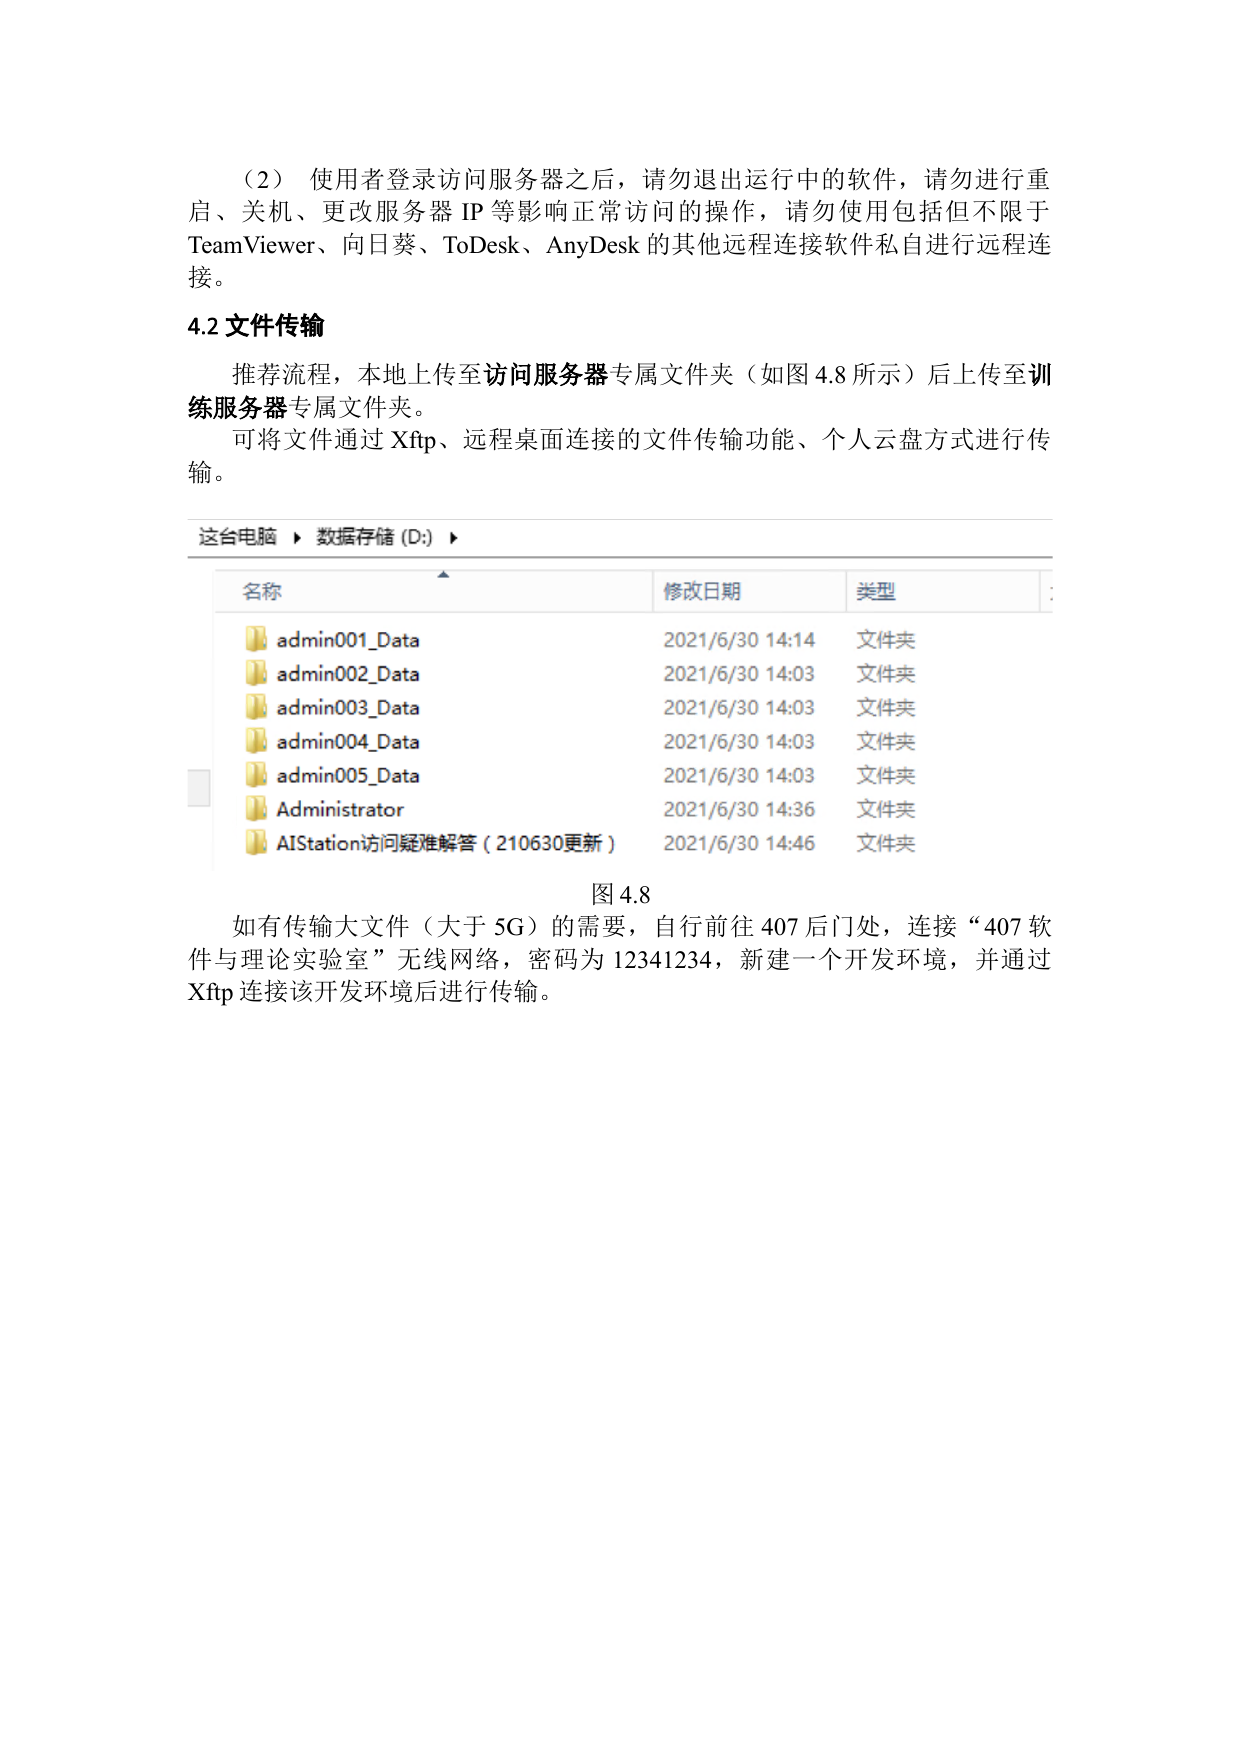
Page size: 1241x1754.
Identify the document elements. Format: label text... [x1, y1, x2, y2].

text 推荐流程，本地上传至访问服务器专属文件夹（如图4.8所示）后上传至训练服务器专属文件夹。 [187, 357, 1053, 422]
text （2） 使用者登录访问服务器之后，请勿退出运行中的软件，请勿进行重启、关机、更改服务器IP等影响正常访问的操作，请勿使用包括但不限于TeamViewer、向日葵、ToDesk、AnyDesk的其他远程连接软件私自进行远程连接。 [187, 162, 1053, 292]
text 可将文件通过Xftp、远程桌面连接的文件传输功能、个人云盘方式进行传输。 [187, 422, 1053, 487]
text 图4.8 [187, 877, 1053, 909]
text 如有传输大文件（大于5G）的需要，自行前往407后门处，连接“407软件与理论实验室”无线网络，密码为12341234，新建一个开发环境，并通过Xftp连接该开发环境后进行传输。 [187, 909, 1053, 1007]
picture [187, 519, 1053, 871]
subtitle 4.2 文件传输 [187, 308, 1053, 341]
